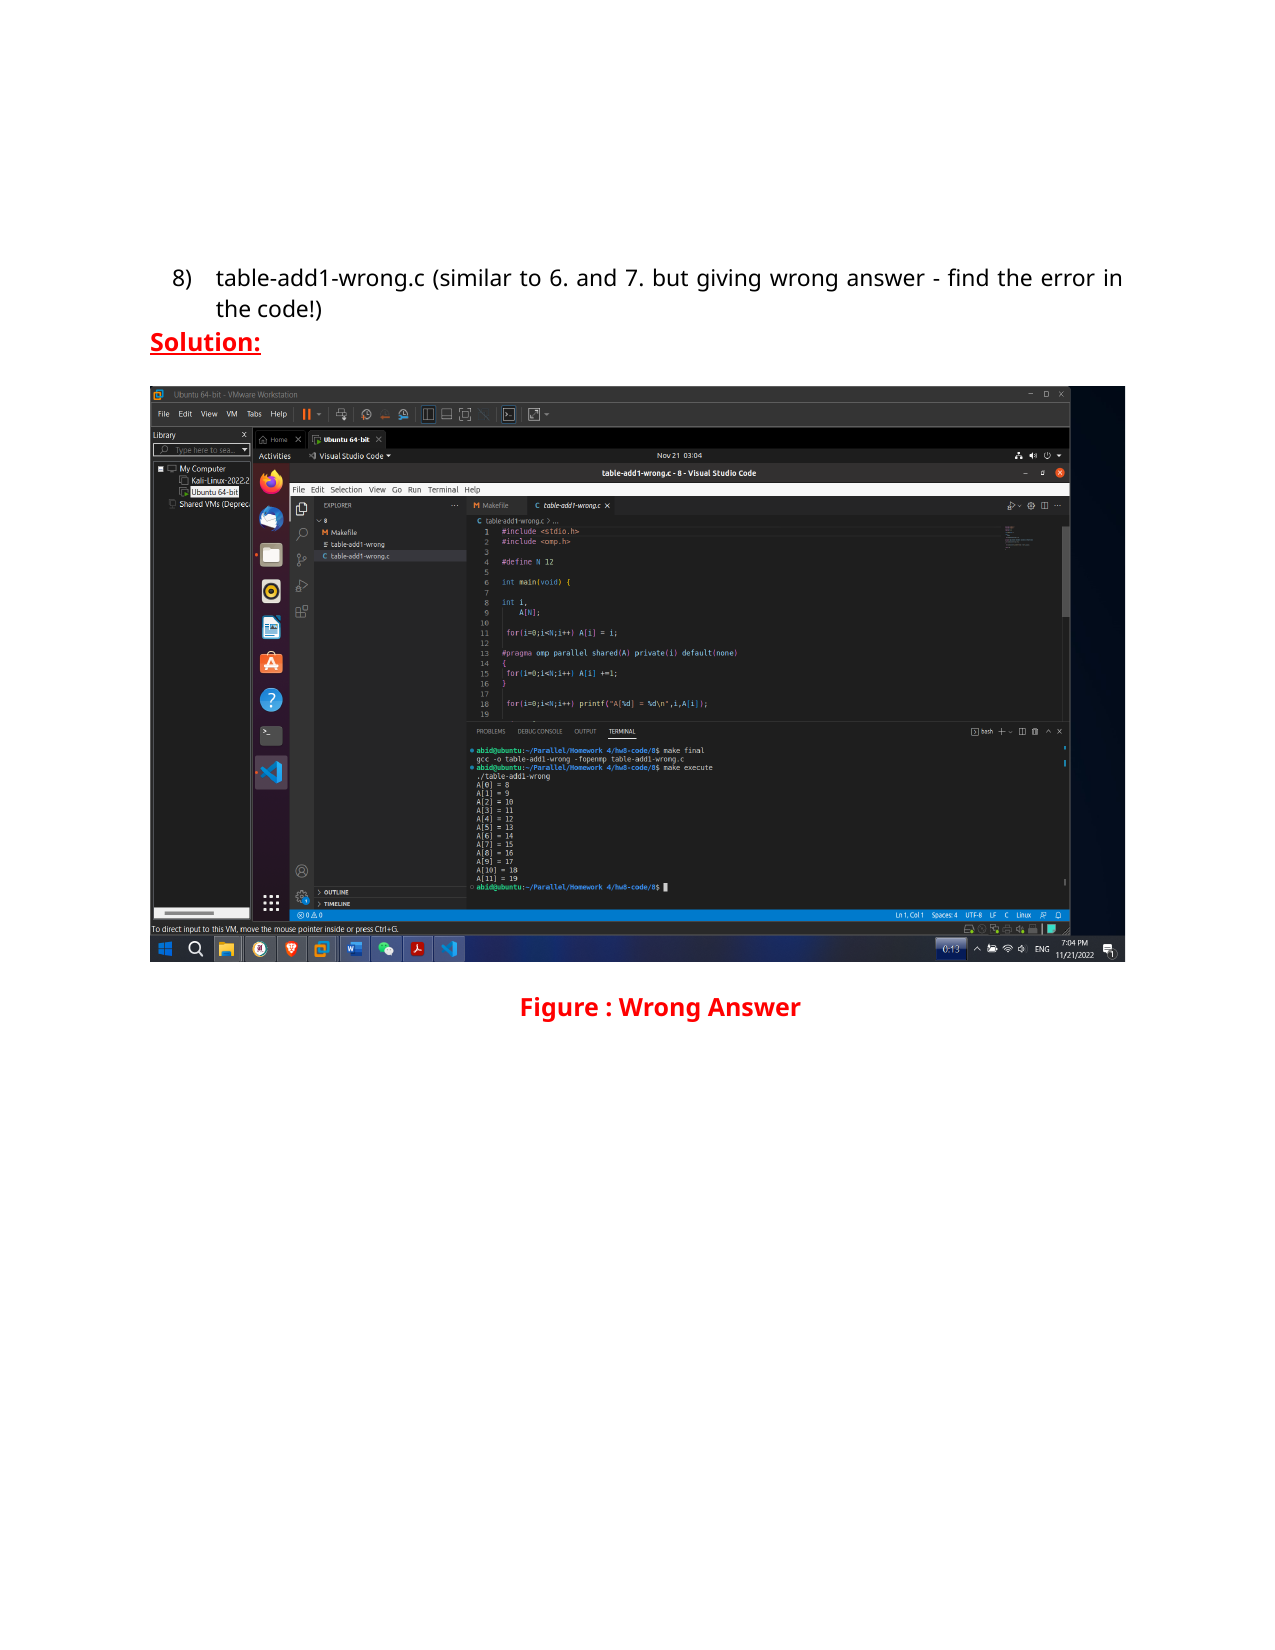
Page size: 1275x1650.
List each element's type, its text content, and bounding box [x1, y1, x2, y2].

picture [150, 386, 1125, 962]
text Figure : Wrong Answer [150, 990, 1125, 1024]
list table-add1-wrong.c (similar to 6. and 7. but giving wrong answer - find the error in the code!) [172, 262, 1125, 324]
text Solution: [150, 324, 1125, 359]
